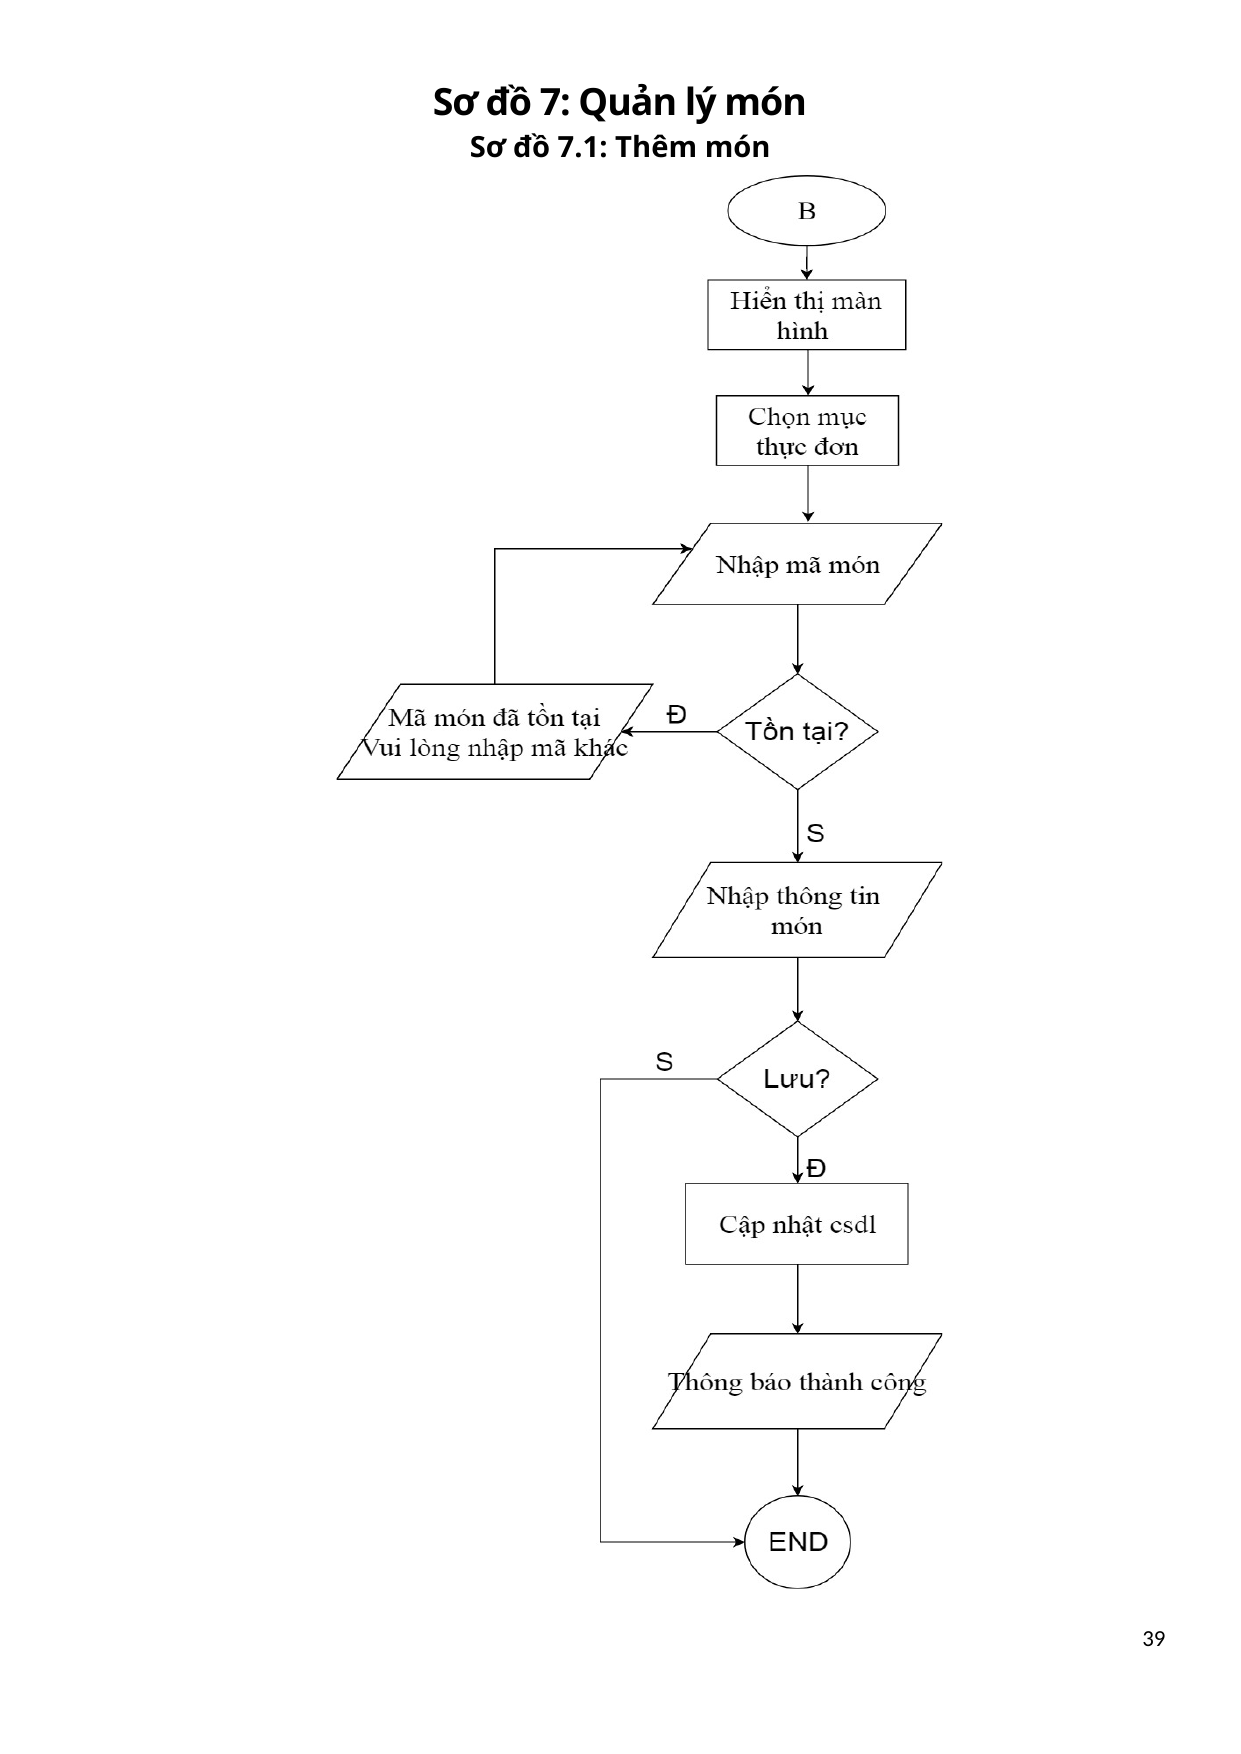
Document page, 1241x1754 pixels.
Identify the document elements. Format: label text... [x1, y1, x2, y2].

title Sơ đồ 7: Quản lý món [75, 75, 1165, 126]
text Sơ đồ 7.1: Thêm món [75, 126, 1165, 166]
picture [336, 175, 943, 1589]
